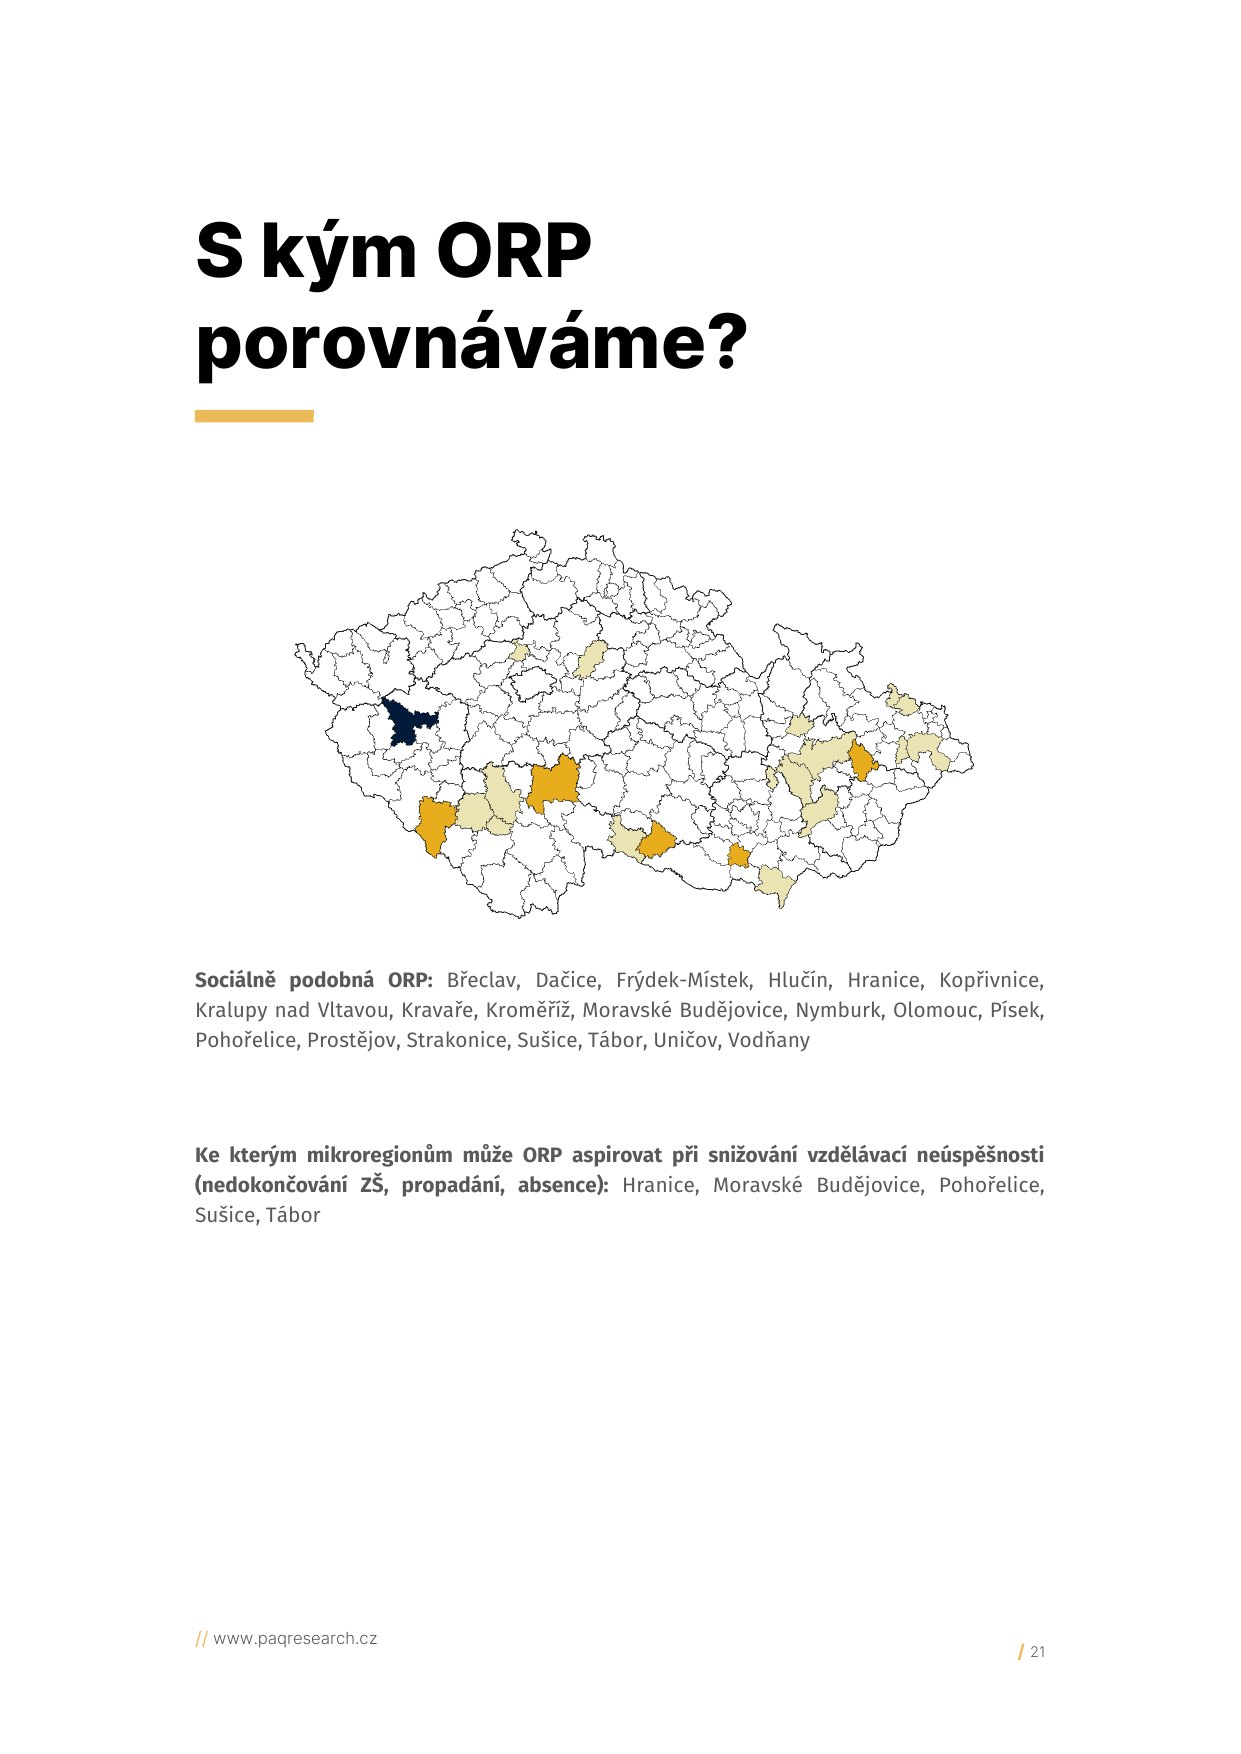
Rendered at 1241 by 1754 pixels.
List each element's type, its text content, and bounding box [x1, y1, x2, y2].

text Sociálně podobná ORP: Břeclav, Dačice, Frýdek-Místek, Hlučín, Hranice, Kopřivnice, Kralupy nad Vltavou, Kravaře, Kroměříž, Moravské Budějovice, Nymburk, Olomouc, Písek, Pohořelice, Prostějov, Strakonice, Sušice, Tábor, Uničov, Vodňany [195, 962, 1045, 1053]
text Ke kterým mikroregionům může ORP aspirovat při snižování vzdělávací neúspěšnosti (nedokončování ZŠ, propadání, absence): Hranice, Moravské Budějovice, Pohořelice, Sušice, Tábor [195, 1137, 1045, 1228]
picture [194, 461, 1068, 946]
subtitle S kým ORP porovnáváme? [195, 205, 1045, 386]
